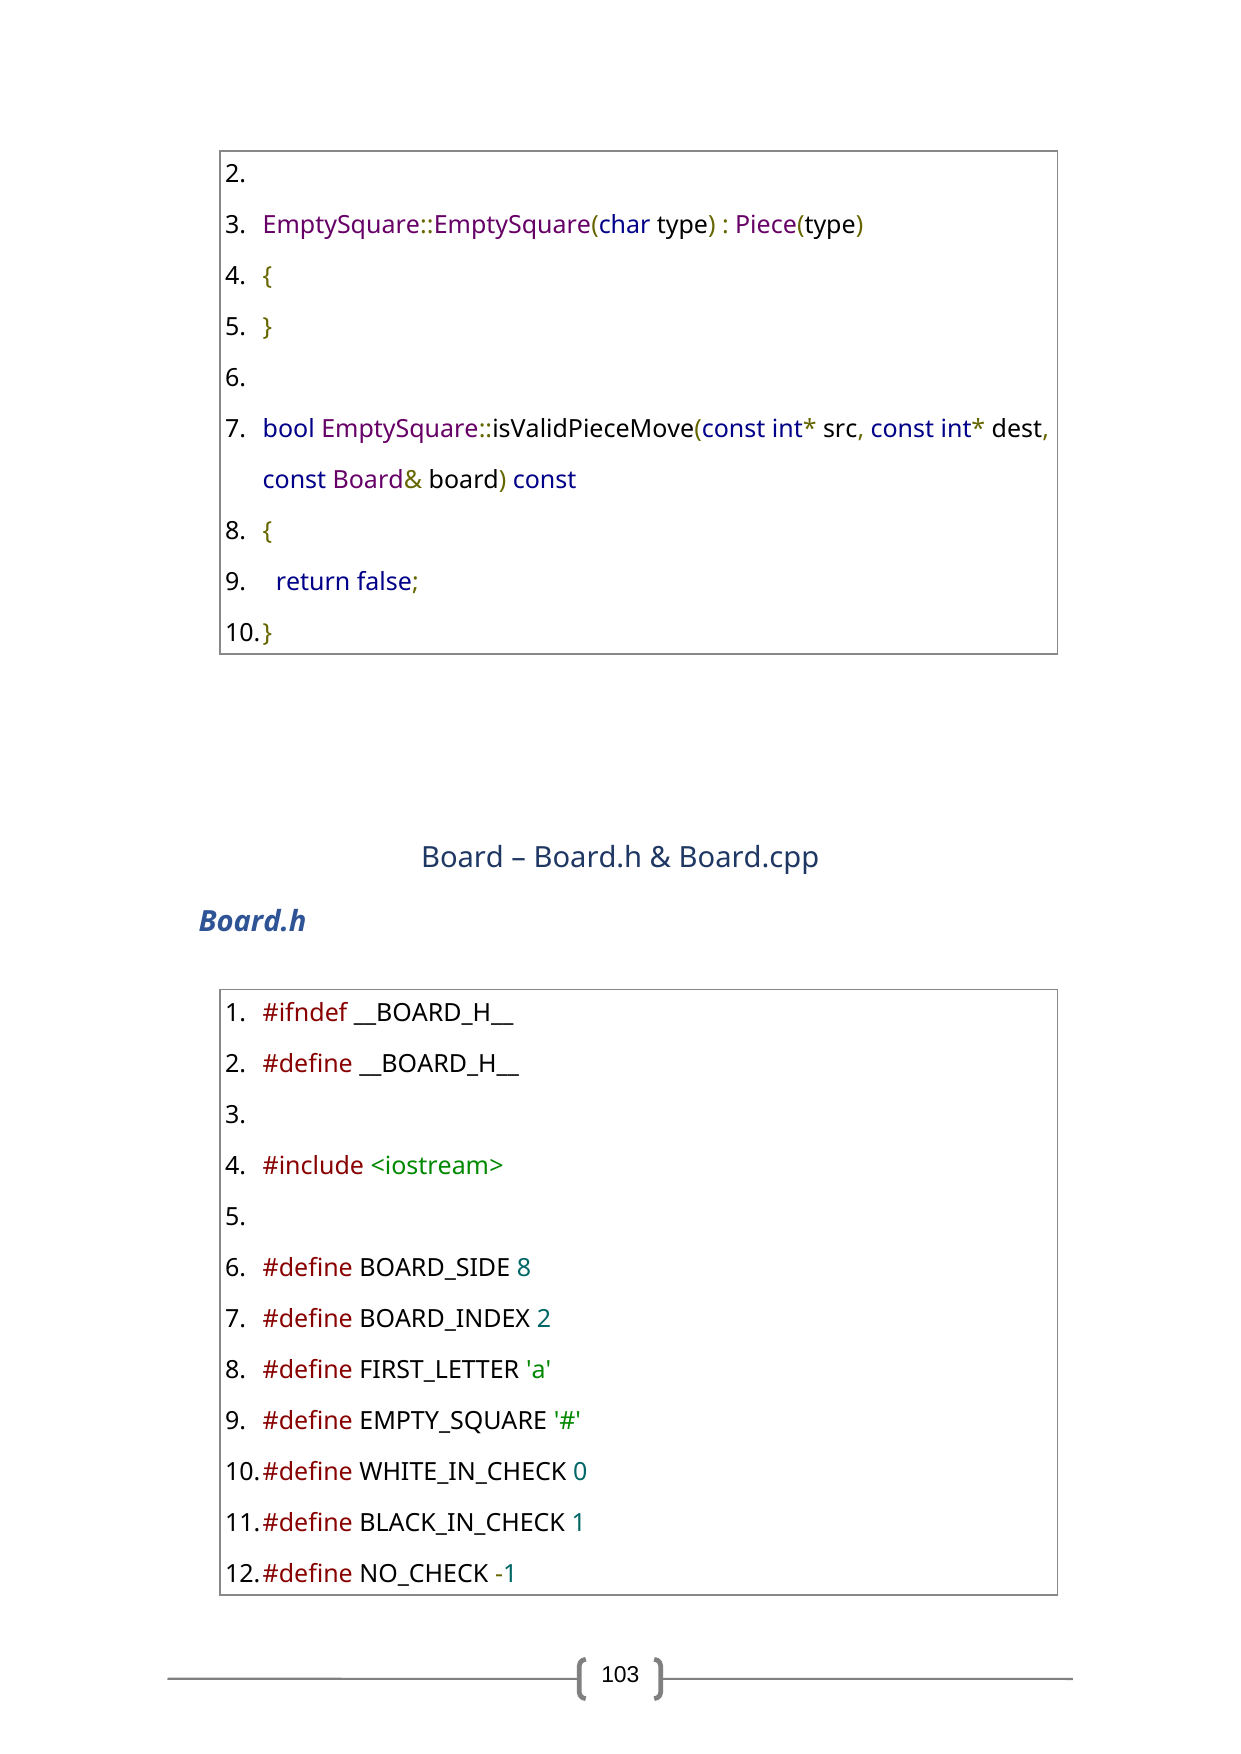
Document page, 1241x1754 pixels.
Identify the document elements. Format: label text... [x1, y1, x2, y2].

subtitle Board – Board.h & Board.cpp [187, 836, 1053, 876]
list #define EMPTY_SQUARE '#' [221, 1397, 1057, 1437]
subtitle Board.h [187, 900, 1053, 940]
list #ifndef __BOARD_H__ [221, 990, 1057, 1028]
list #define FIRST_LETTER 'a' [221, 1346, 1057, 1386]
list EmptySquare::EmptySquare(char type) : Piece(type) [221, 201, 1057, 241]
list { [221, 507, 1057, 547]
list #define BLACK_IN_CHECK 1 [221, 1499, 1057, 1539]
list #define BOARD_INDEX 2 [221, 1295, 1057, 1335]
list #define __BOARD_H__ [221, 1040, 1057, 1079]
list return false; [221, 558, 1057, 598]
list #define WHITE_IN_CHECK 0 [221, 1448, 1057, 1488]
list { [221, 252, 1057, 292]
list } [221, 303, 1057, 343]
list #define NO_CHECK -1 [221, 1550, 1057, 1594]
list bool EmptySquare::isValidPieceMove(const int* src, const int* dest, const Board& board) const [221, 405, 1057, 496]
list } [221, 609, 1057, 653]
list #define BOARD_SIDE 8 [221, 1244, 1057, 1284]
list #include <iostream> [221, 1142, 1057, 1182]
